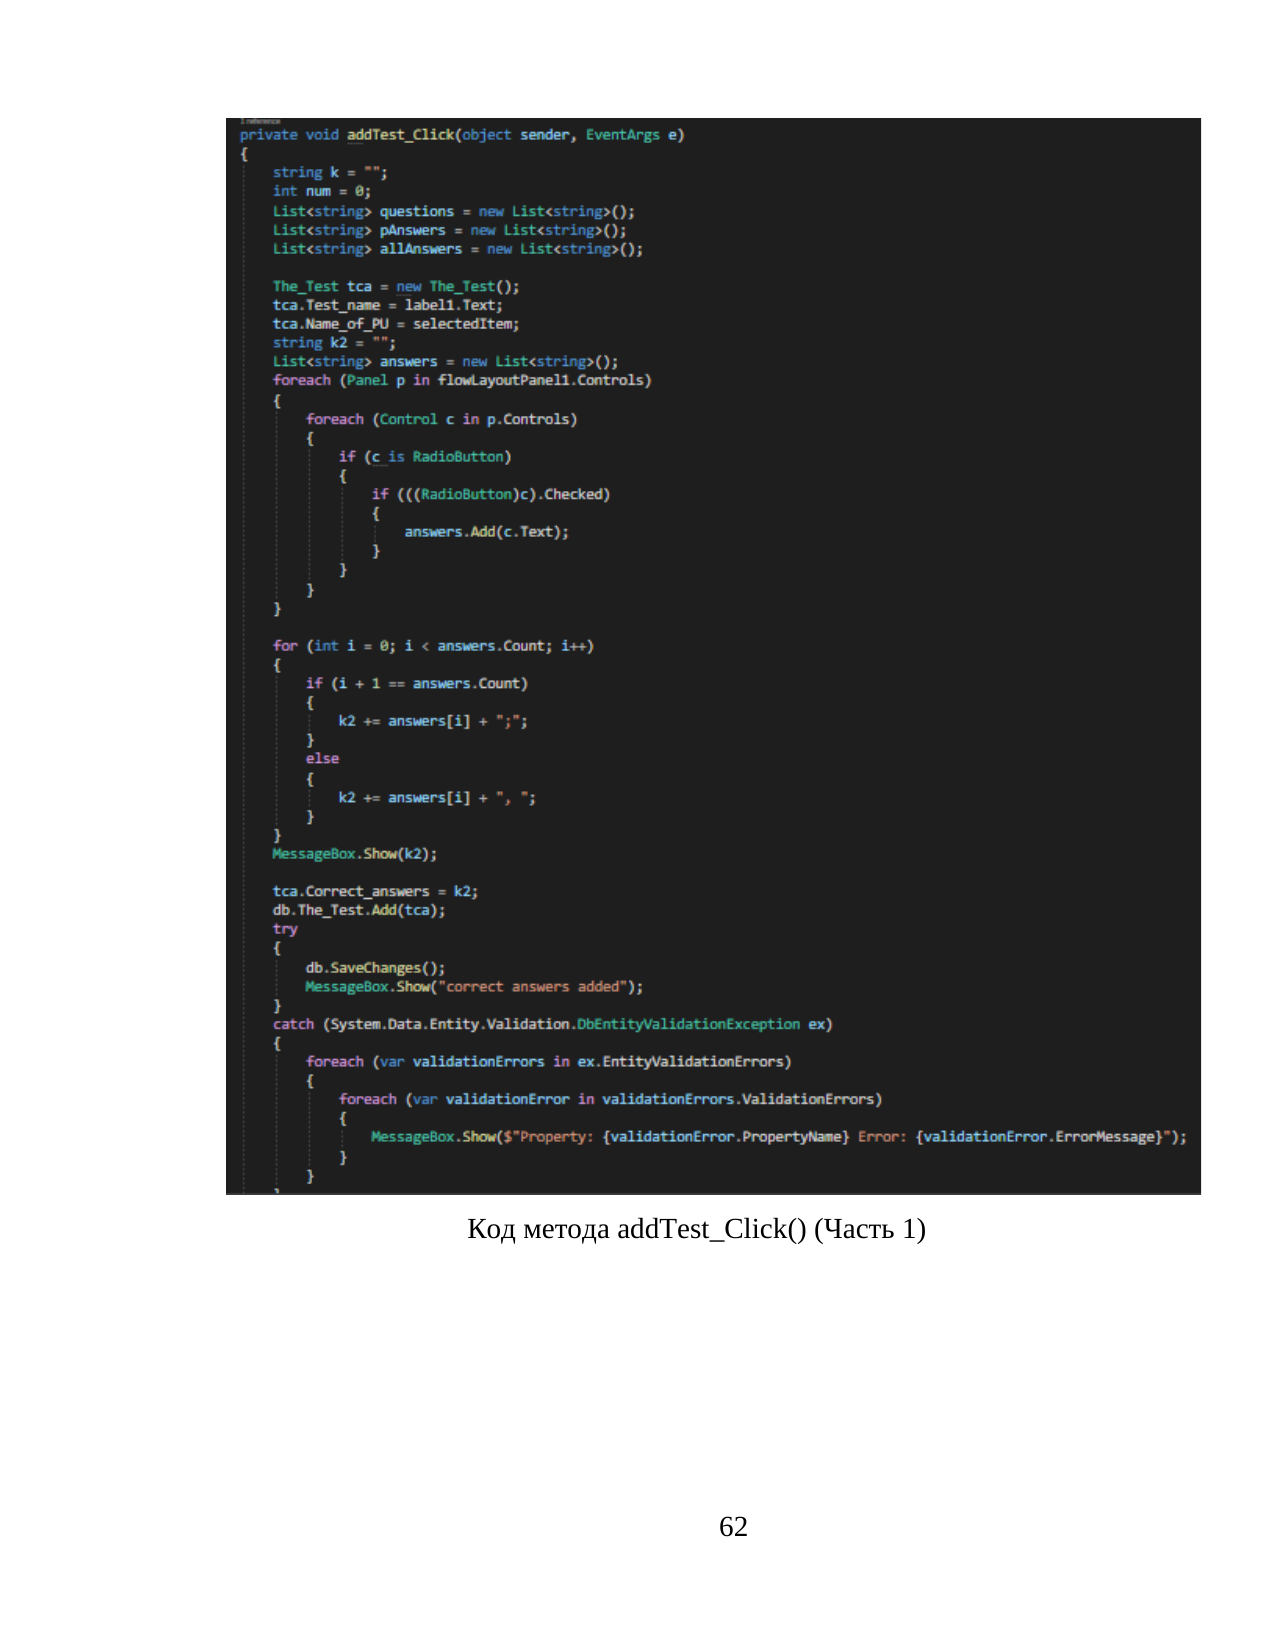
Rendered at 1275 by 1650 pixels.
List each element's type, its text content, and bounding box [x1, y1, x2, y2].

picture [226, 118, 1202, 1195]
